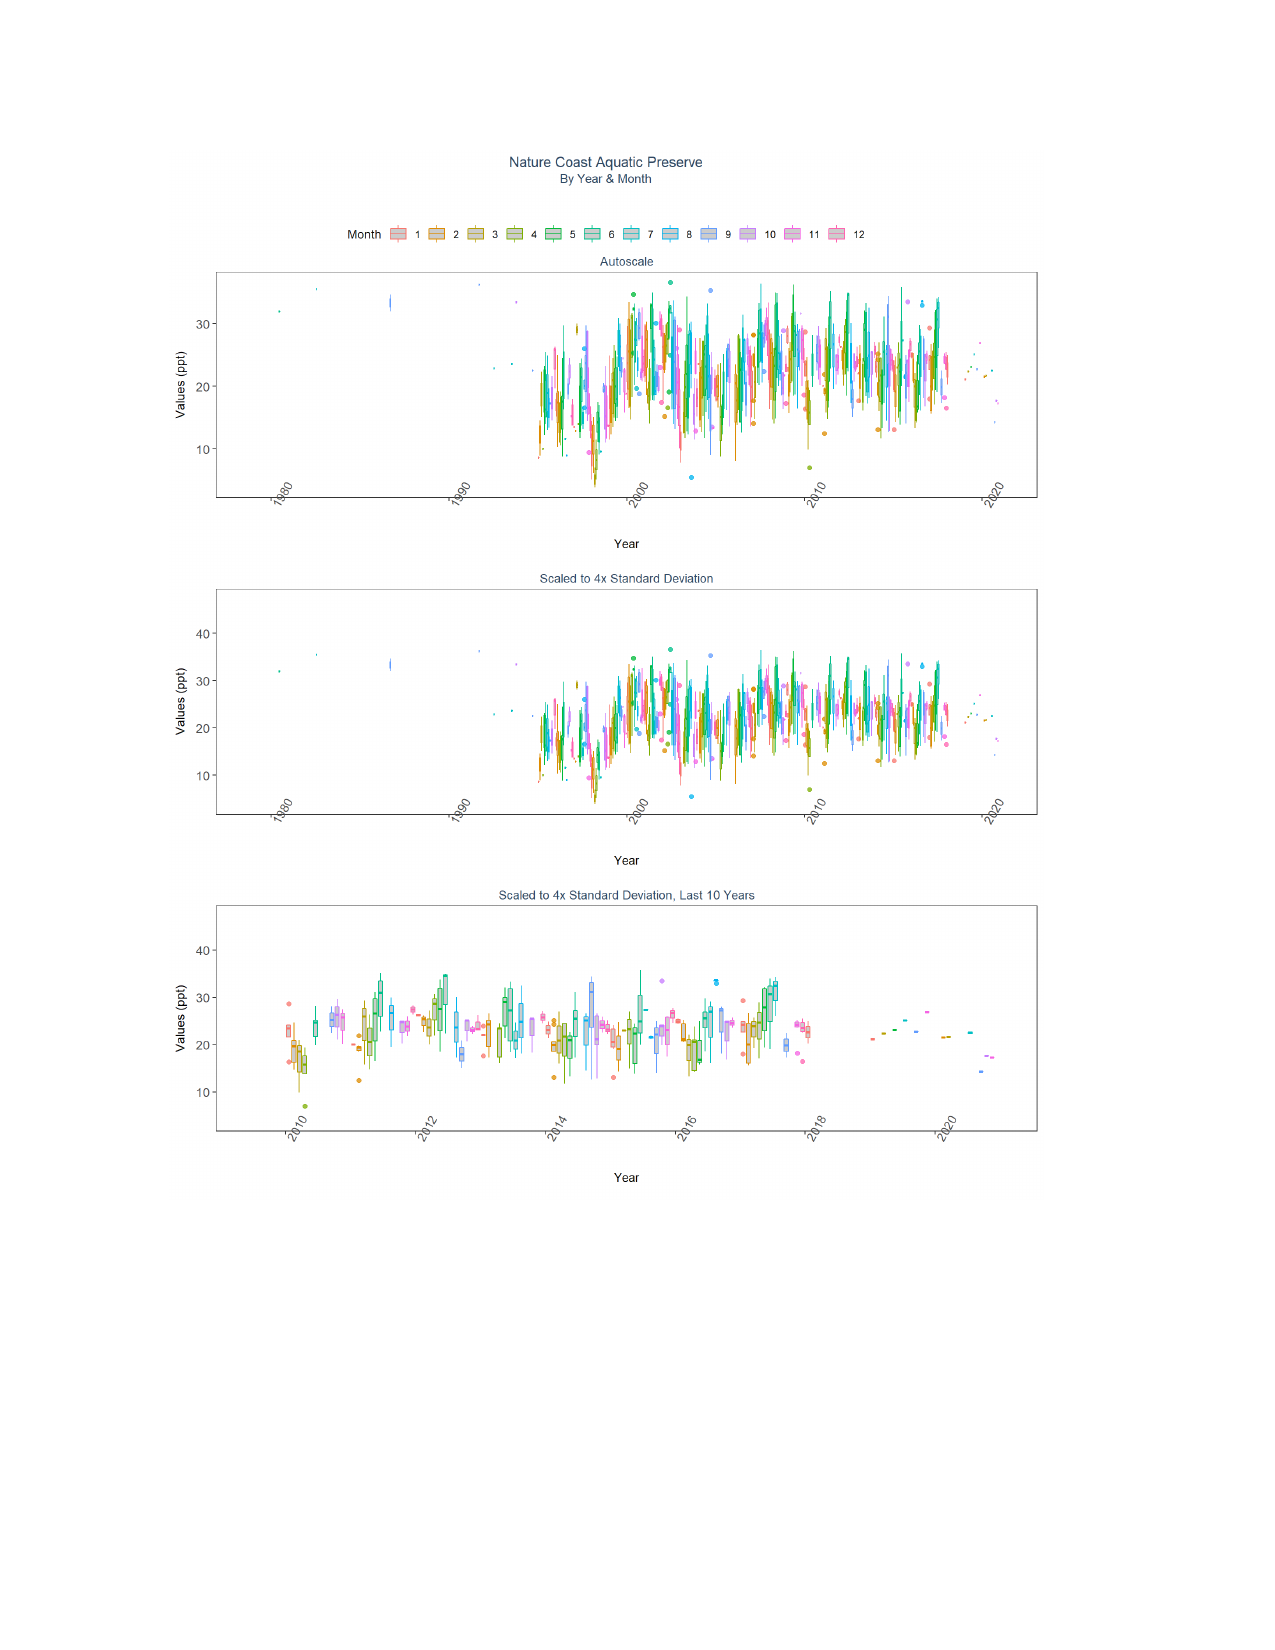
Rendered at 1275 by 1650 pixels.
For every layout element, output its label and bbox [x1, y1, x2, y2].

picture [168, 150, 1044, 1200]
